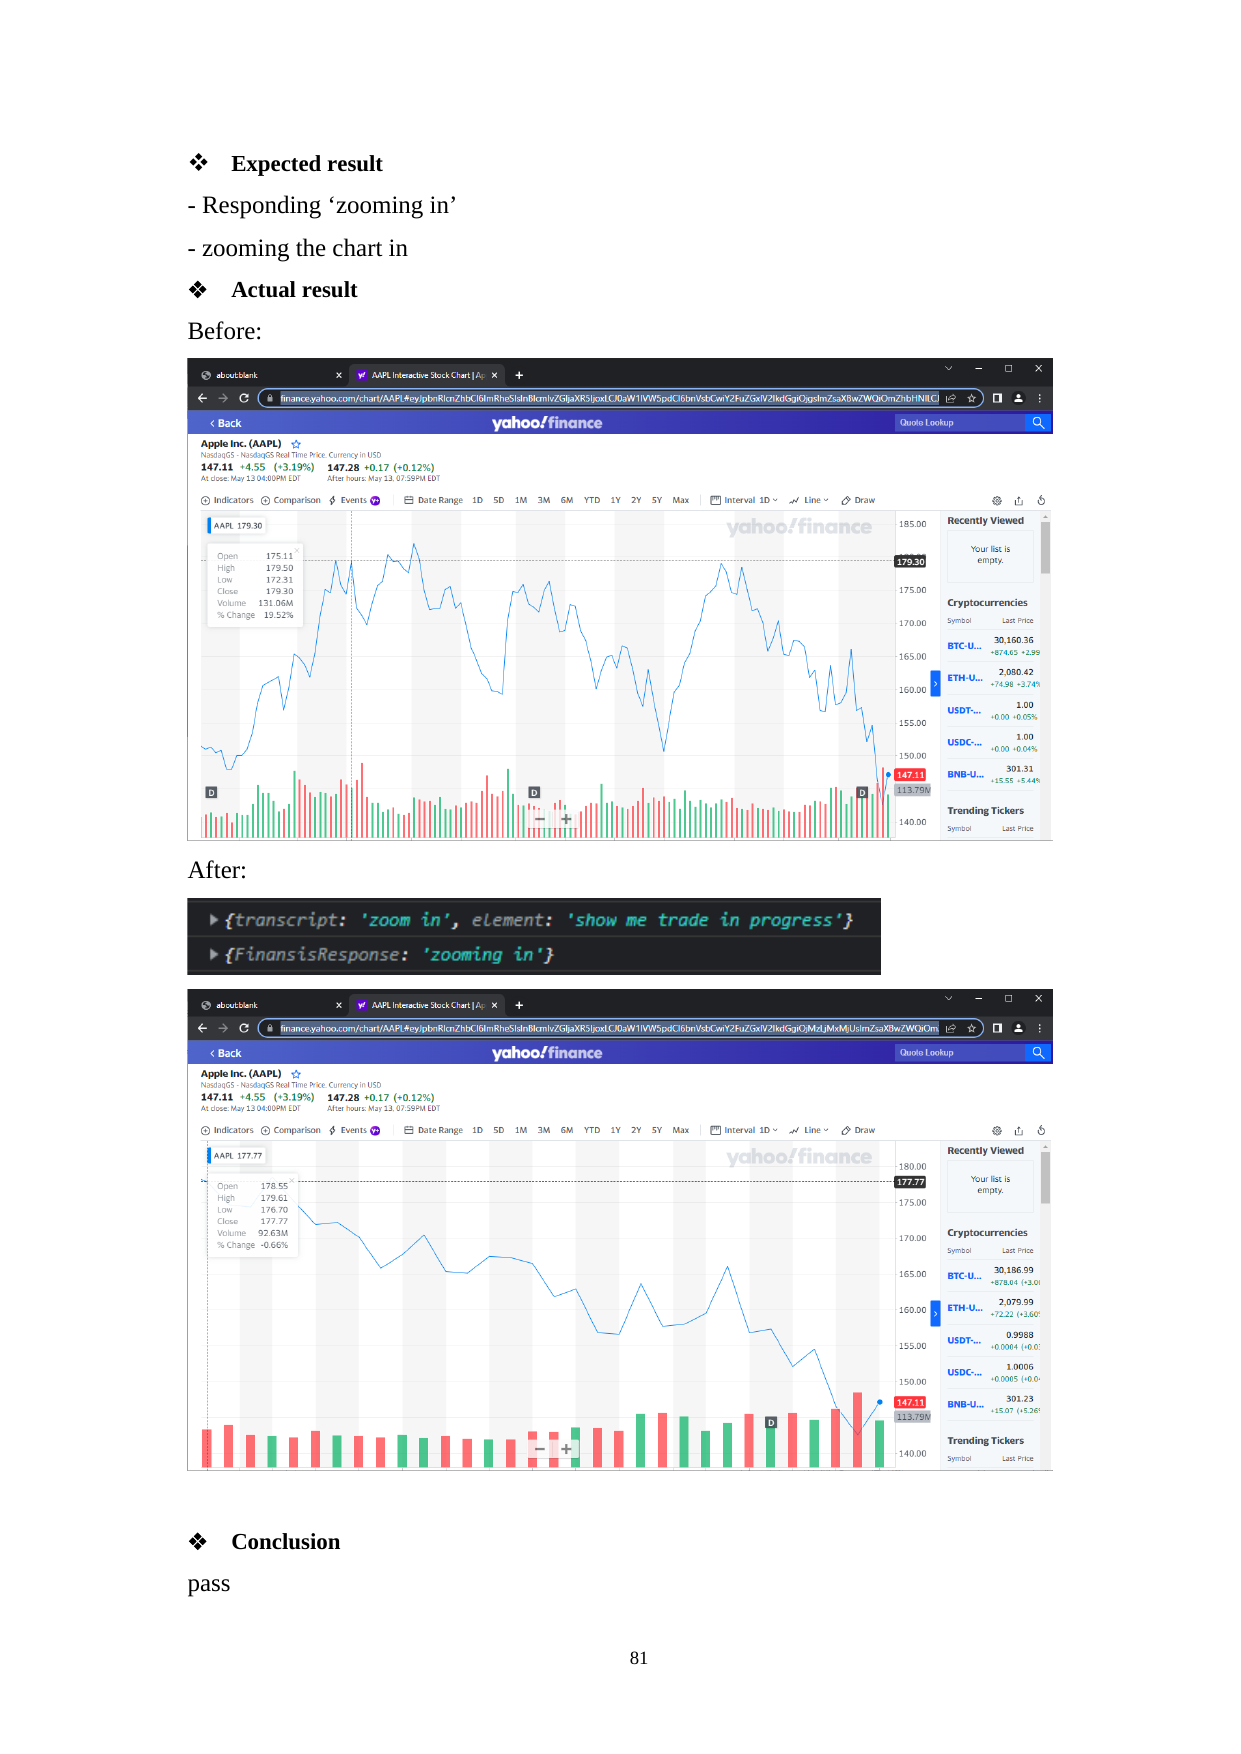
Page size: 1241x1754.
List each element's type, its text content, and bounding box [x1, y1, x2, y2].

text - zooming the chart in [187, 233, 1053, 262]
text - Responding ‘zooming in’ [187, 190, 1053, 219]
list Expected result [187, 150, 1053, 177]
text pass [187, 1568, 1053, 1596]
list Actual result [187, 276, 1053, 303]
list After: [187, 855, 1053, 884]
picture [187, 989, 1053, 1471]
list Before: [187, 316, 1053, 344]
list Conclusion [187, 1528, 1053, 1554]
picture [187, 898, 881, 975]
picture [187, 358, 1053, 841]
